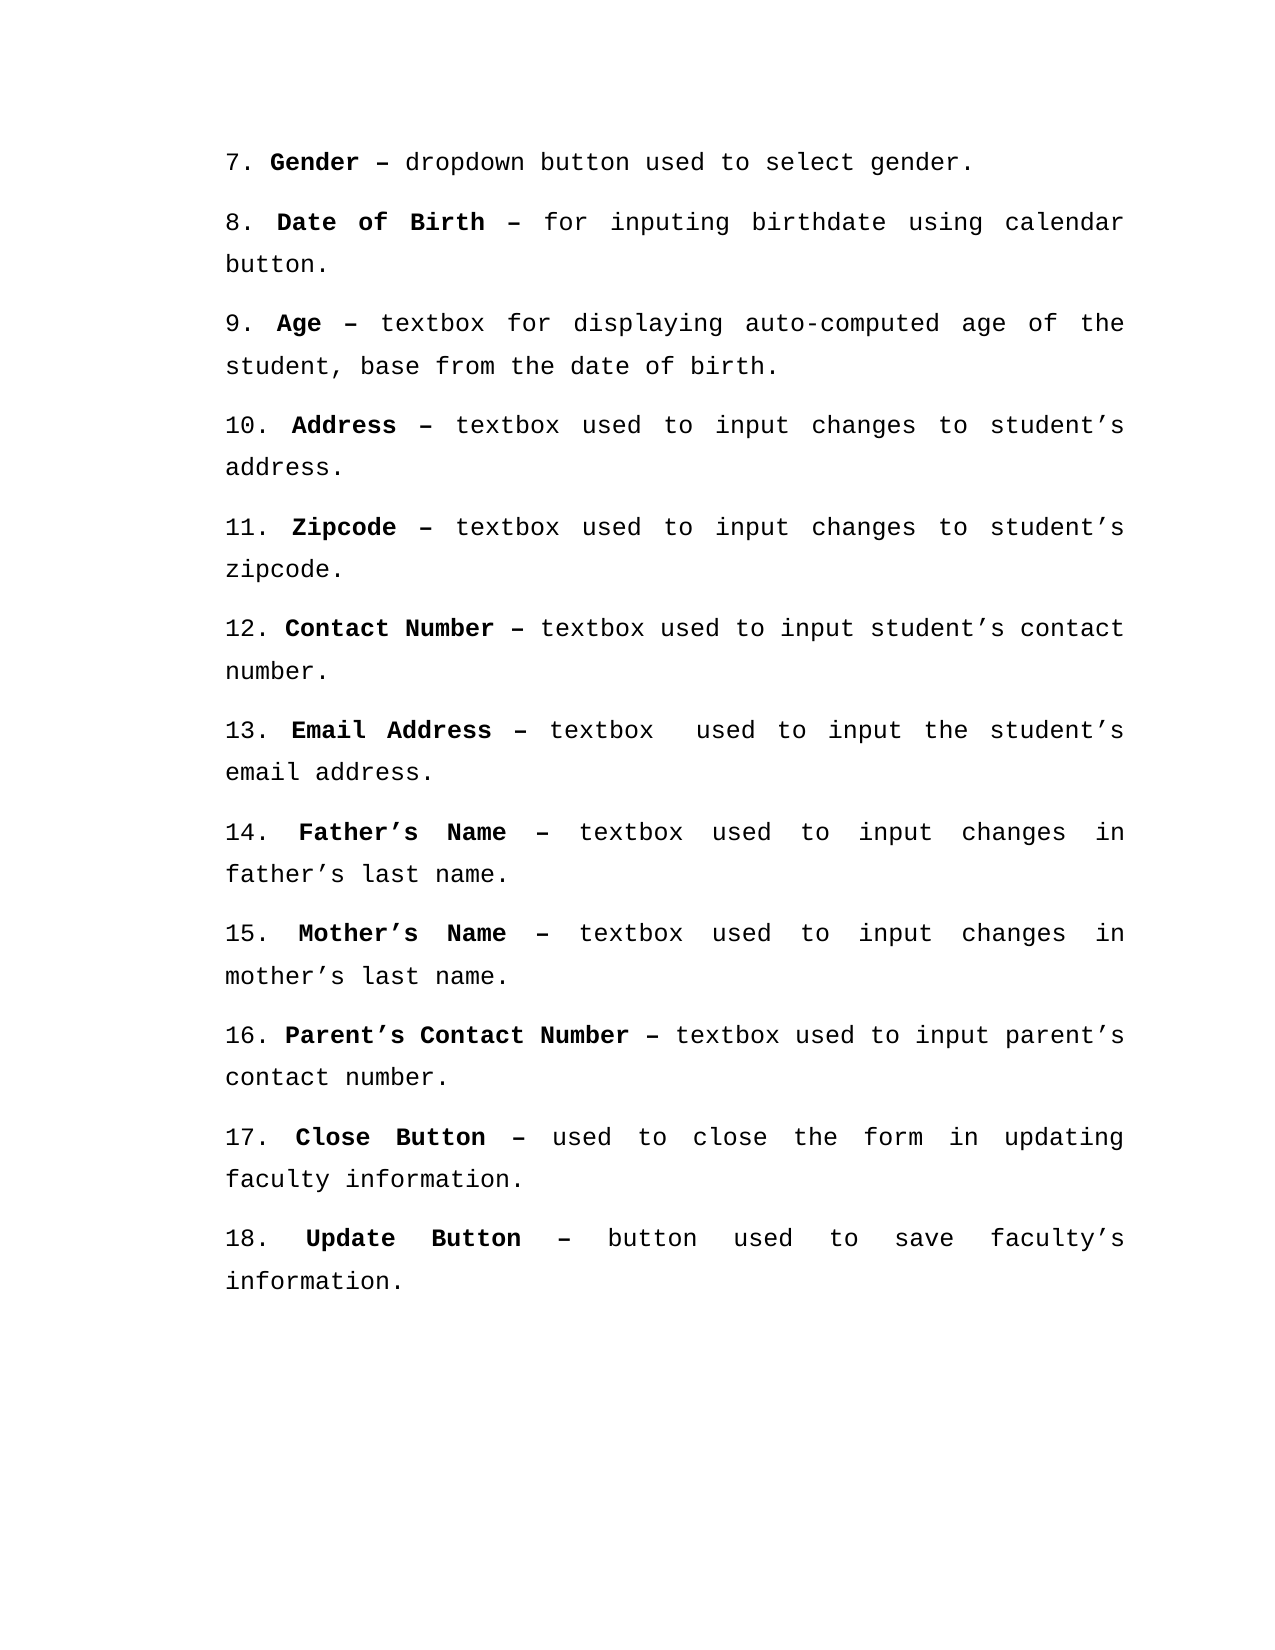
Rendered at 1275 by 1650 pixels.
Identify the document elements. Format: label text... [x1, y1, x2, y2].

text 10. Address – textbox used to input changes to student’s address. [225, 412, 1125, 483]
text 7. Gender – dropdown button used to select gender. [225, 150, 1125, 178]
text 16. Parent’s Contact Number – textbox used to input parent’s contact number. [225, 1022, 1125, 1093]
text 11. Zipcode – textbox used to input changes to student’s zipcode. [225, 514, 1125, 585]
text 15. Mother’s Name – textbox used to input changes in mother’s last name. [225, 921, 1125, 992]
text 14. Father’s Name – textbox used to input changes in father’s last name. [225, 819, 1125, 890]
text 17. Close Button – used to close the form in updating faculty information. [225, 1124, 1125, 1195]
text 8. Date of Birth – for inputing birthdate using calendar button. [225, 209, 1125, 280]
text 13. Email Address – textbox used to input the student’s email address. [225, 717, 1125, 788]
text 12. Contact Number – textbox used to input student’s contact number. [225, 616, 1125, 687]
text 18. Update Button – button used to save faculty’s information. [225, 1226, 1125, 1297]
text 9. Age – textbox for displaying auto-computed age of the student, base from the date of birth. [225, 311, 1125, 382]
